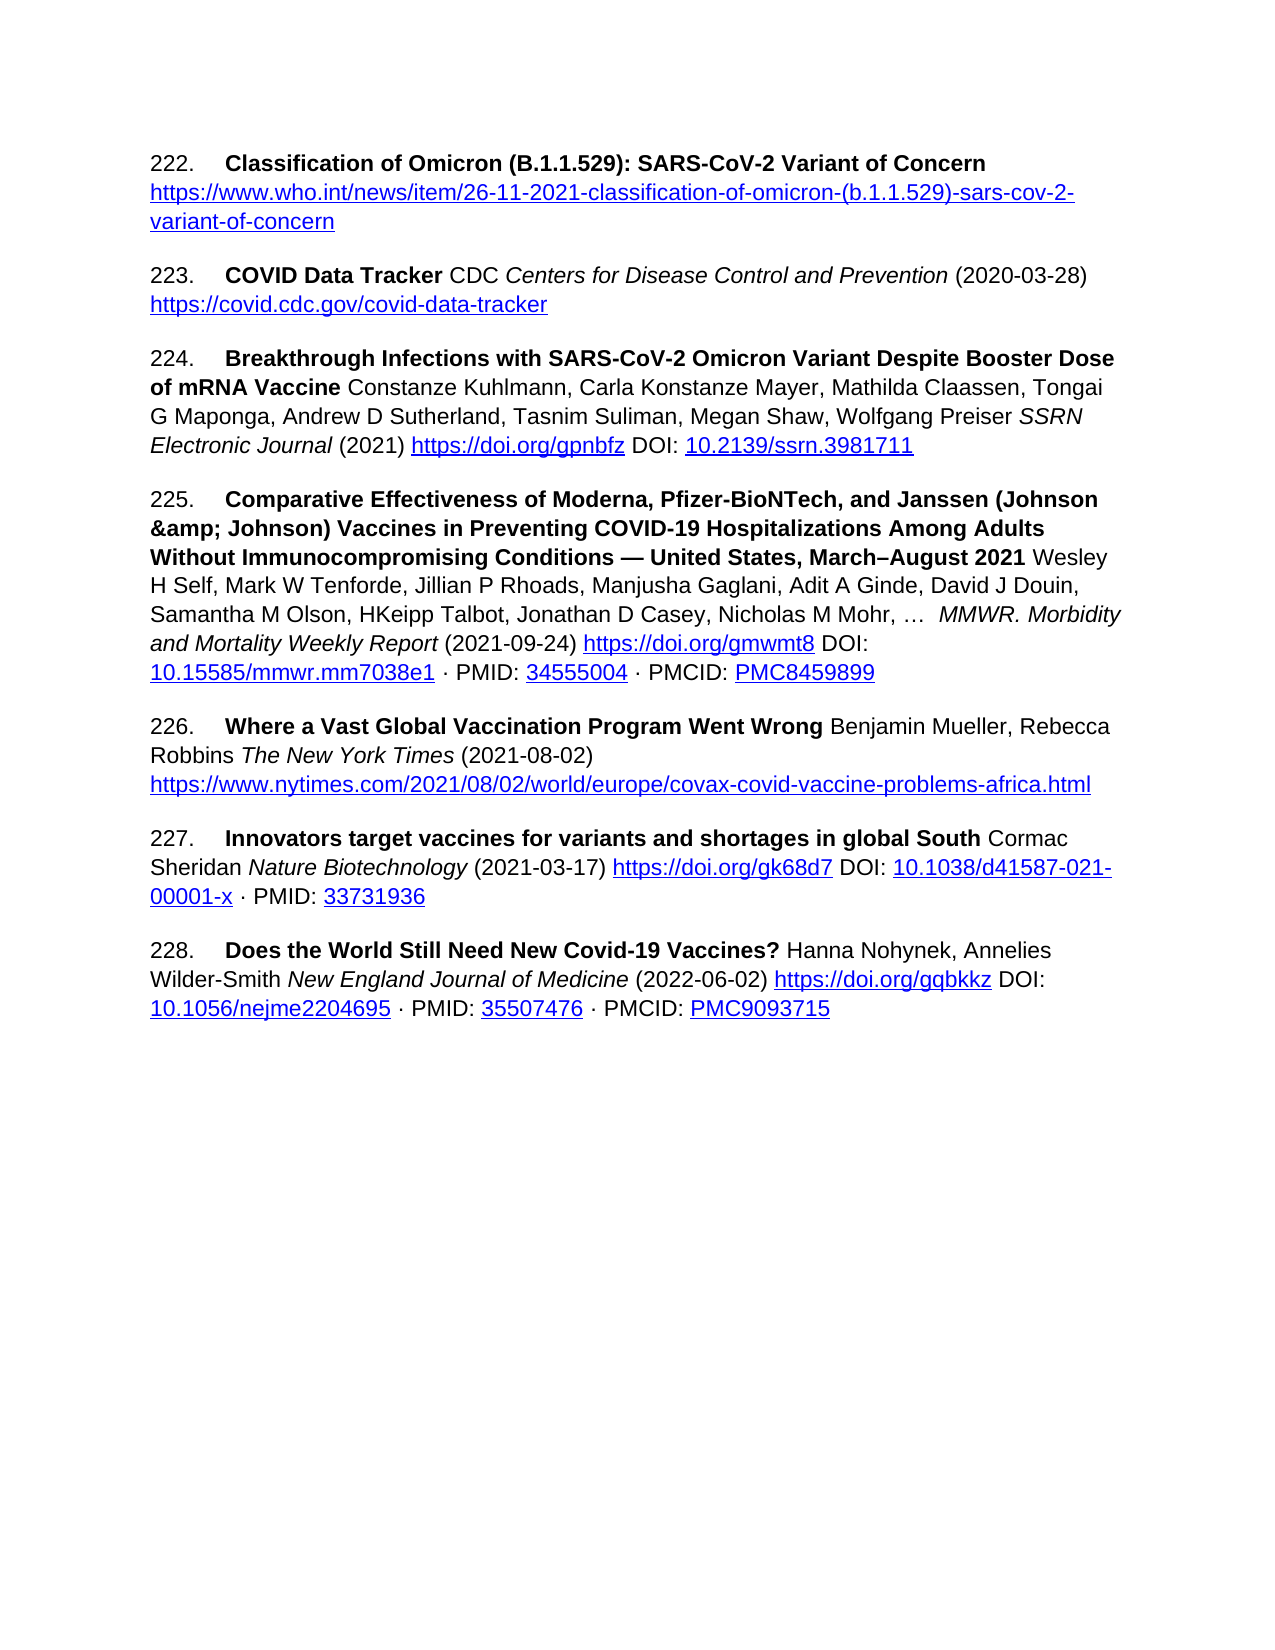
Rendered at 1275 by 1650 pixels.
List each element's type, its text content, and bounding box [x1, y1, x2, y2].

text 227. Innovators target vaccines for variants and shortages in global South Cormac Sheridan Nature Biotechnology (2021-03-17) https://doi.org/gk68d7 DOI: 10.1038/d41587-021-00001-x · PMID: 33731936 [150, 825, 1125, 909]
text 224. Breakthrough Infections with SARS-CoV-2 Omicron Variant Despite Booster Dose of mRNA Vaccine Constanze Kuhlmann, Carla Konstanze Mayer, Mathilda Claassen, Tongai G Maponga, Andrew D Sutherland, Tasnim Suliman, Megan Shaw, Wolfgang Preiser SSRN Electronic Journal (2021) https://doi.org/gpnbfz DOI: 10.2139/ssrn.3981711 [150, 345, 1125, 458]
text 223. COVID Data Tracker CDC Centers for Disease Control and Prevention (2020-03-28) https://covid.cdc.gov/covid-data-tracker [150, 262, 1125, 317]
text 225. Comparative Effectiveness of Moderna, Pfizer-BioNTech, and Janssen (Johnson &amp; Johnson) Vaccines in Preventing COVID-19 Hospitalizations Among Adults Without Immunocompromising Conditions — United States, March–August 2021 Wesley H Self, Mark W Tenforde, Jillian P Rhoads, Manjusha Gaglani, Adit A Ginde, David J Douin, Samantha M Olson, HKeipp Talbot, Jonathan D Casey, Nicholas M Mohr, … MMWR. Morbidity and Mortality Weekly Report (2021-09-24) https://doi.org/gmwmt8 DOI: 10.15585/mmwr.mm7038e1 · PMID: 34555004 · PMCID: PMC8459899 [150, 486, 1125, 686]
text 226. Where a Vast Global Vaccination Program Went Wrong Benjamin Mueller, Rebecca Robbins The New York Times (2021-08-02) https://www.nytimes.com/2021/08/02/world/europe/covax-covid-vaccine-problems-africa.html [150, 713, 1125, 798]
text 228. Does the World Still Need New Covid-19 Vaccines? Hanna Nohynek, Annelies Wilder-Smith New England Journal of Medicine (2022-06-02) https://doi.org/gqbkkz DOI: 10.1056/nejme2204695 · PMID: 35507476 · PMCID: PMC9093715 [150, 937, 1125, 1021]
text 222. Classification of Omicron (B.1.1.529): SARS-CoV-2 Variant of Concern https://www.who.int/news/item/26-11-2021-classification-of-omicron-(b.1.1.529)-sars-cov-2-variant-of-concern [150, 150, 1125, 234]
